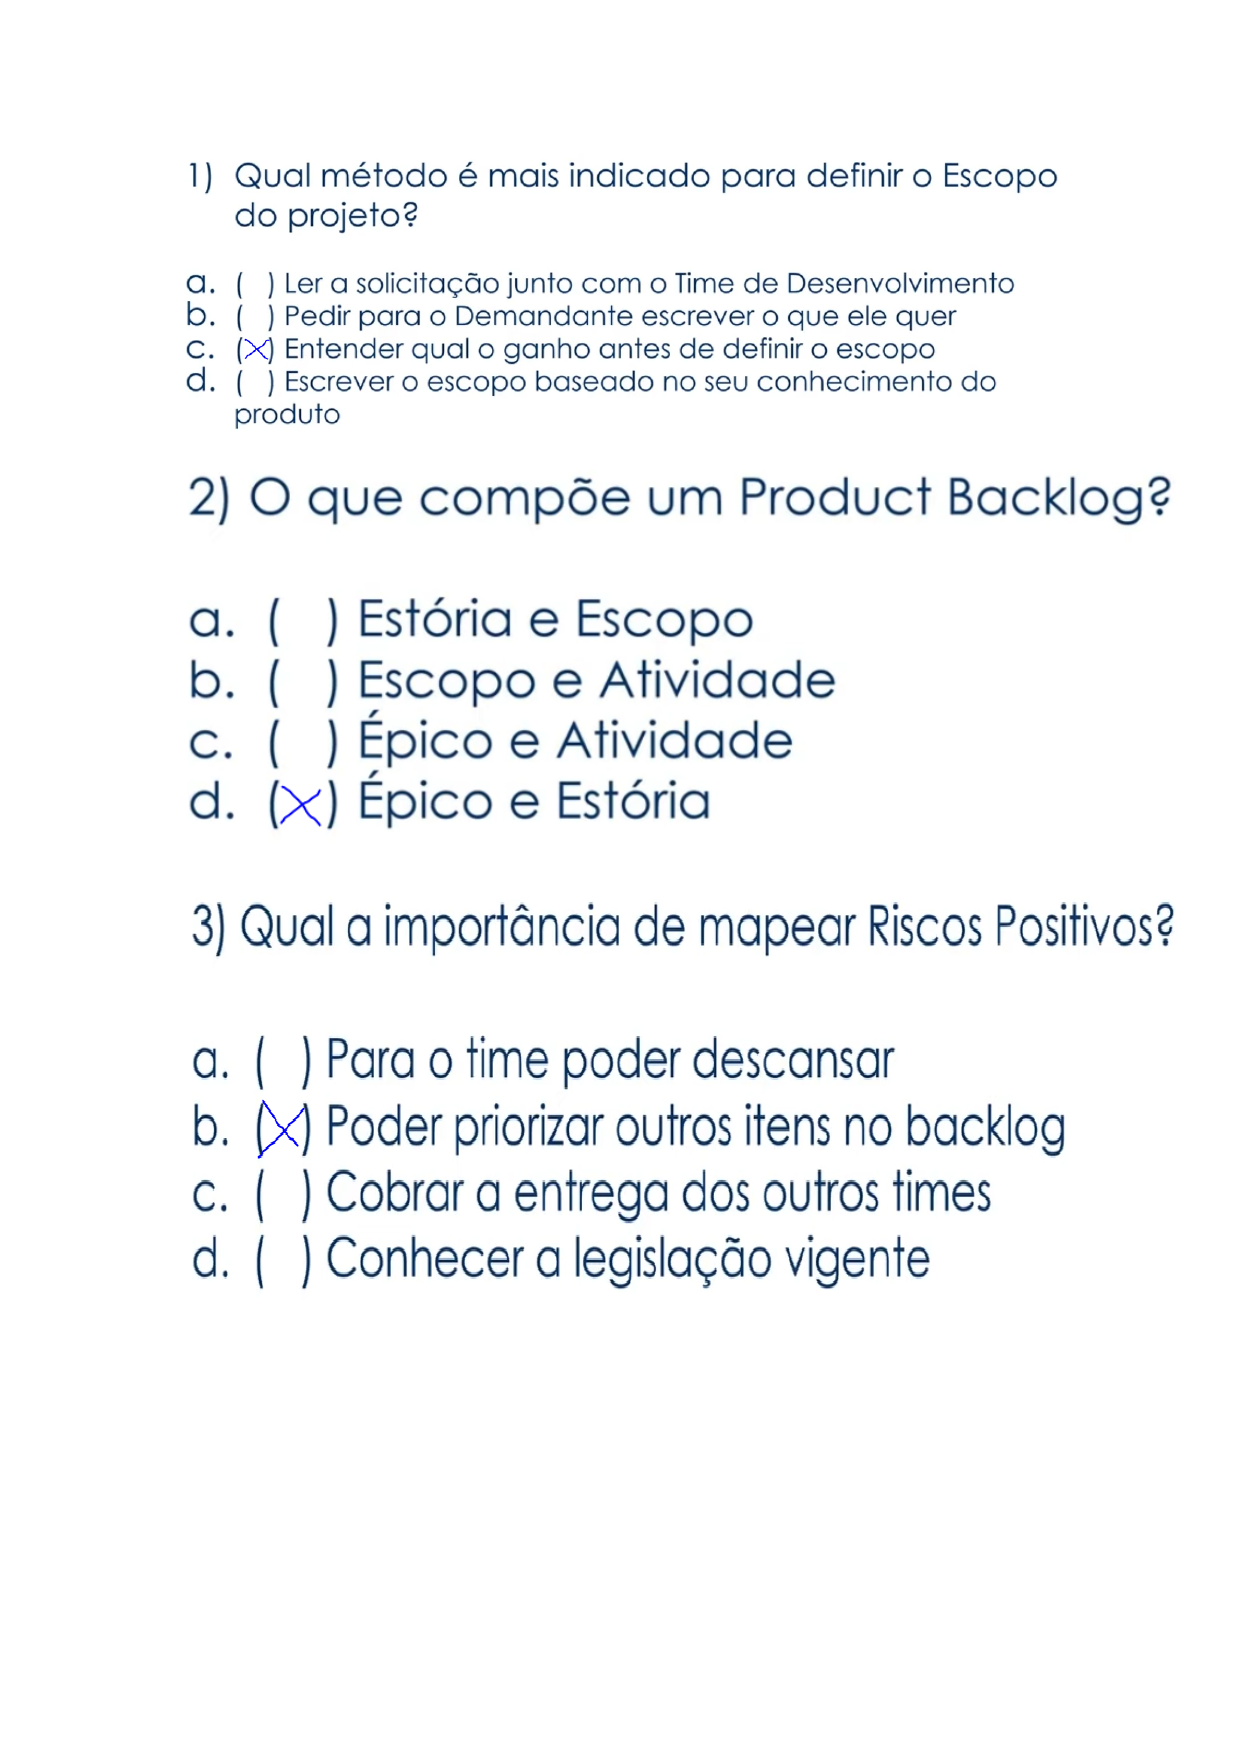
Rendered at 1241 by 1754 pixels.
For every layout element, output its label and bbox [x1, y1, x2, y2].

picture [177, 880, 1182, 1320]
picture [177, 147, 1063, 432]
picture [177, 450, 1179, 862]
